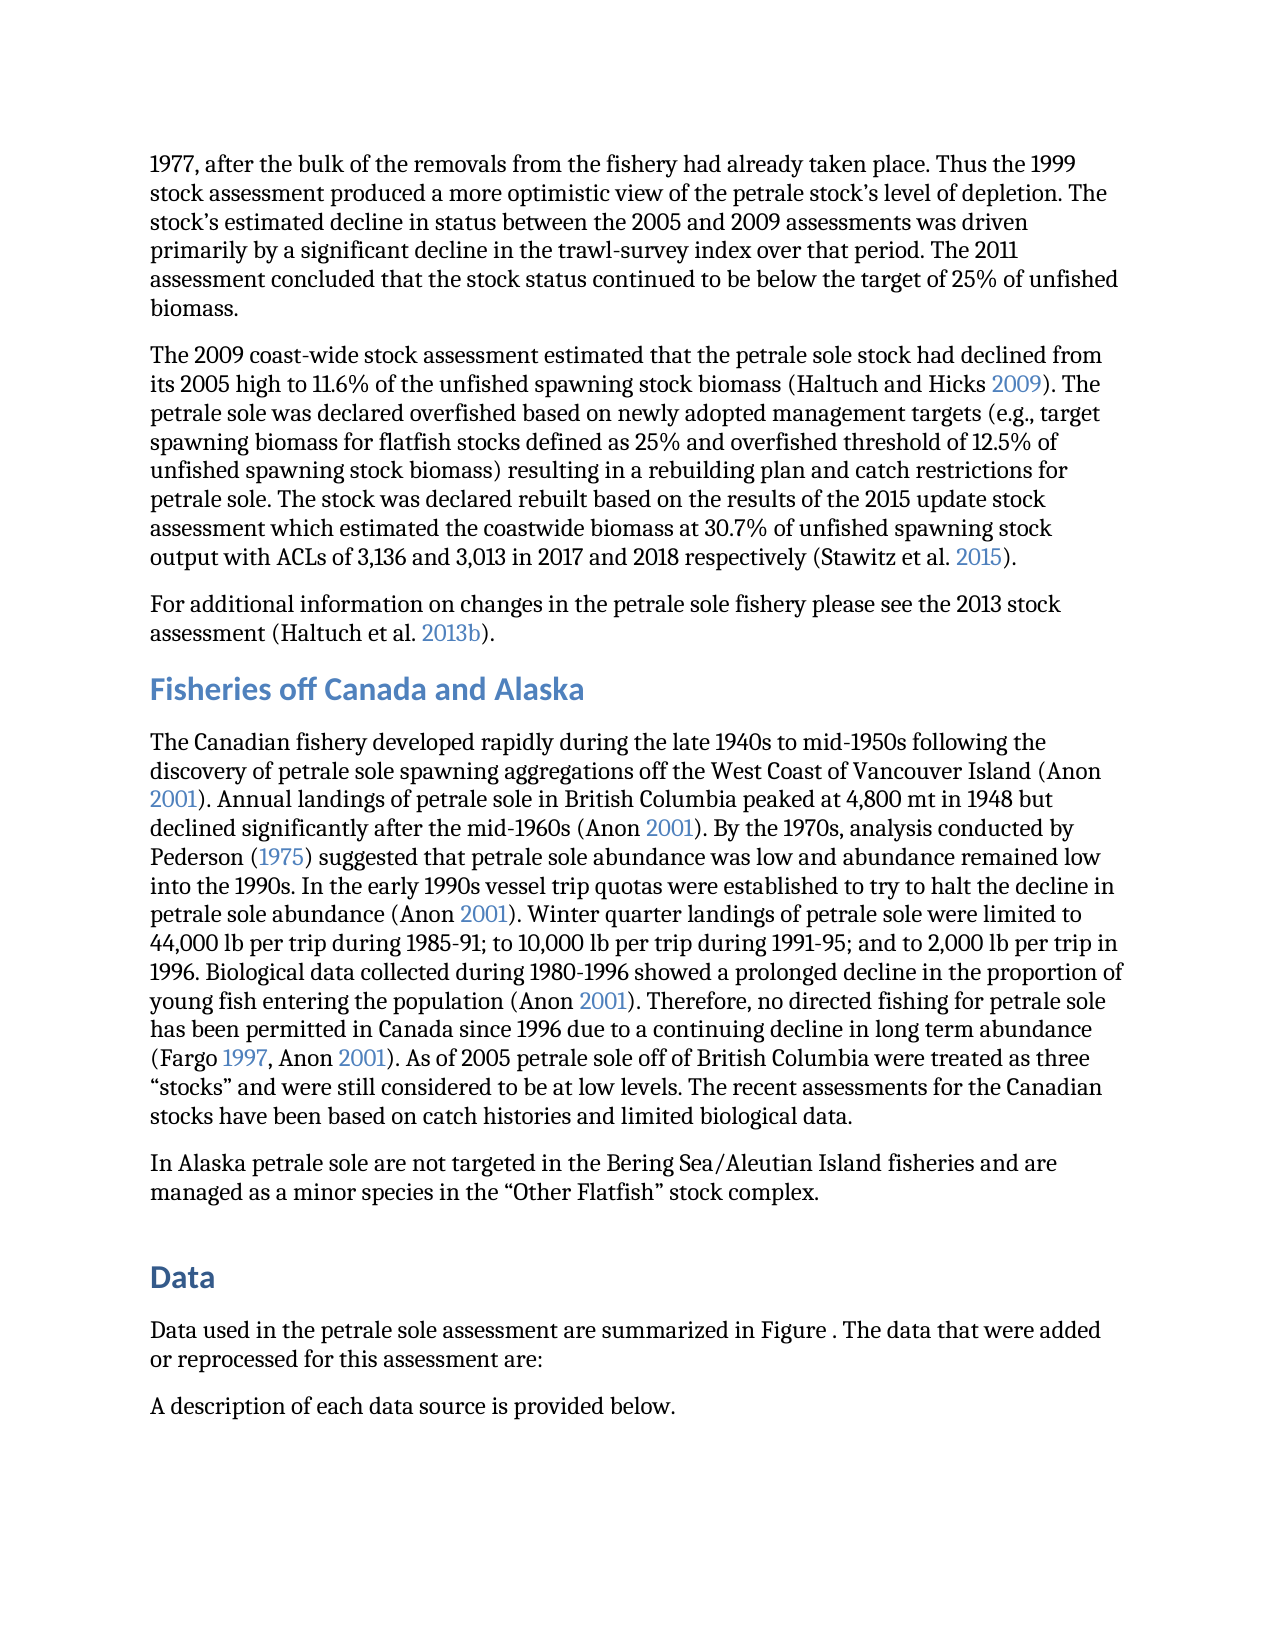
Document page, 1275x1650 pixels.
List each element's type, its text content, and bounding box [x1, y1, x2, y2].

text The 2009 coast-wide stock assessment estimated that the petrale sole stock had declined from its 2005 high to 11.6% of the unfished spawning stock biomass (Haltuch and Hicks 2009). The petrale sole was declared overfished based on newly adopted management targets (e.g., target spawning biomass for flatfish stocks defined as 25% and overfished threshold of 12.5% of unfished spawning stock biomass) resulting in a rebuilding plan and catch restrictions for petrale sole. The stock was declared rebuilt based on the results of the 2015 update stock assessment which estimated the coastwide biomass at 30.7% of unfished spawning stock output with ACLs of 3,136 and 3,013 in 2017 and 2018 respectively (Stawitz et al. 2015). [150, 341, 1125, 571]
text In Alaska petrale sole are not targeted in the Bering Sea/Aleutian Island fisheries and are managed as a minor species in the “Other Flatfish” stock complex. [150, 1149, 1125, 1207]
text The Canadian fishery developed rapidly during the late 1940s to mid-1950s following the discovery of petrale sole spawning aggregations off the West Coast of Vancouver Island (Anon 2001). Annual landings of petrale sole in British Columbia peaked at 4,800 mt in 1948 but declined significantly after the mid-1960s (Anon 2001). By the 1970s, analysis conducted by Pederson (1975) suggested that petrale sole abundance was low and abundance remained low into the 1990s. In the early 1990s vessel trip quotas were established to try to halt the decline in petrale sole abundance (Anon 2001). Winter quarter landings of petrale sole were limited to 44,000 lb per trip during 1985-91; to 10,000 lb per trip during 1991-95; and to 2,000 lb per trip in 1996. Biological data collected during 1980-1996 showed a prolonged decline in the proportion of young fish entering the population (Anon 2001). Therefore, no directed fishing for petrale sole has been permitted in Canada since 1996 due to a continuing decline in long term abundance (Fargo 1997, Anon 2001). As of 2005 petrale sole off of British Columbia were treated as three “stocks” and were still considered to be at low levels. The recent assessments for the Canadian stocks have been based on catch histories and limited biological data. [150, 728, 1125, 1130]
subtitle Fisheries off Canada and Alaska [150, 668, 1125, 709]
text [150, 150, 1125, 322]
text For additional information on changes in the petrale sole fishery please see the 2013 stock assessment (Haltuch et al. 2013b). [150, 590, 1125, 647]
text Data used in the petrale sole assessment are summarized in Figure . The data that were added or reprocessed for this assessment are: [150, 1316, 1125, 1373]
text A description of each data source is provided below. [150, 1392, 1125, 1421]
subtitle Data [150, 1257, 1125, 1297]
